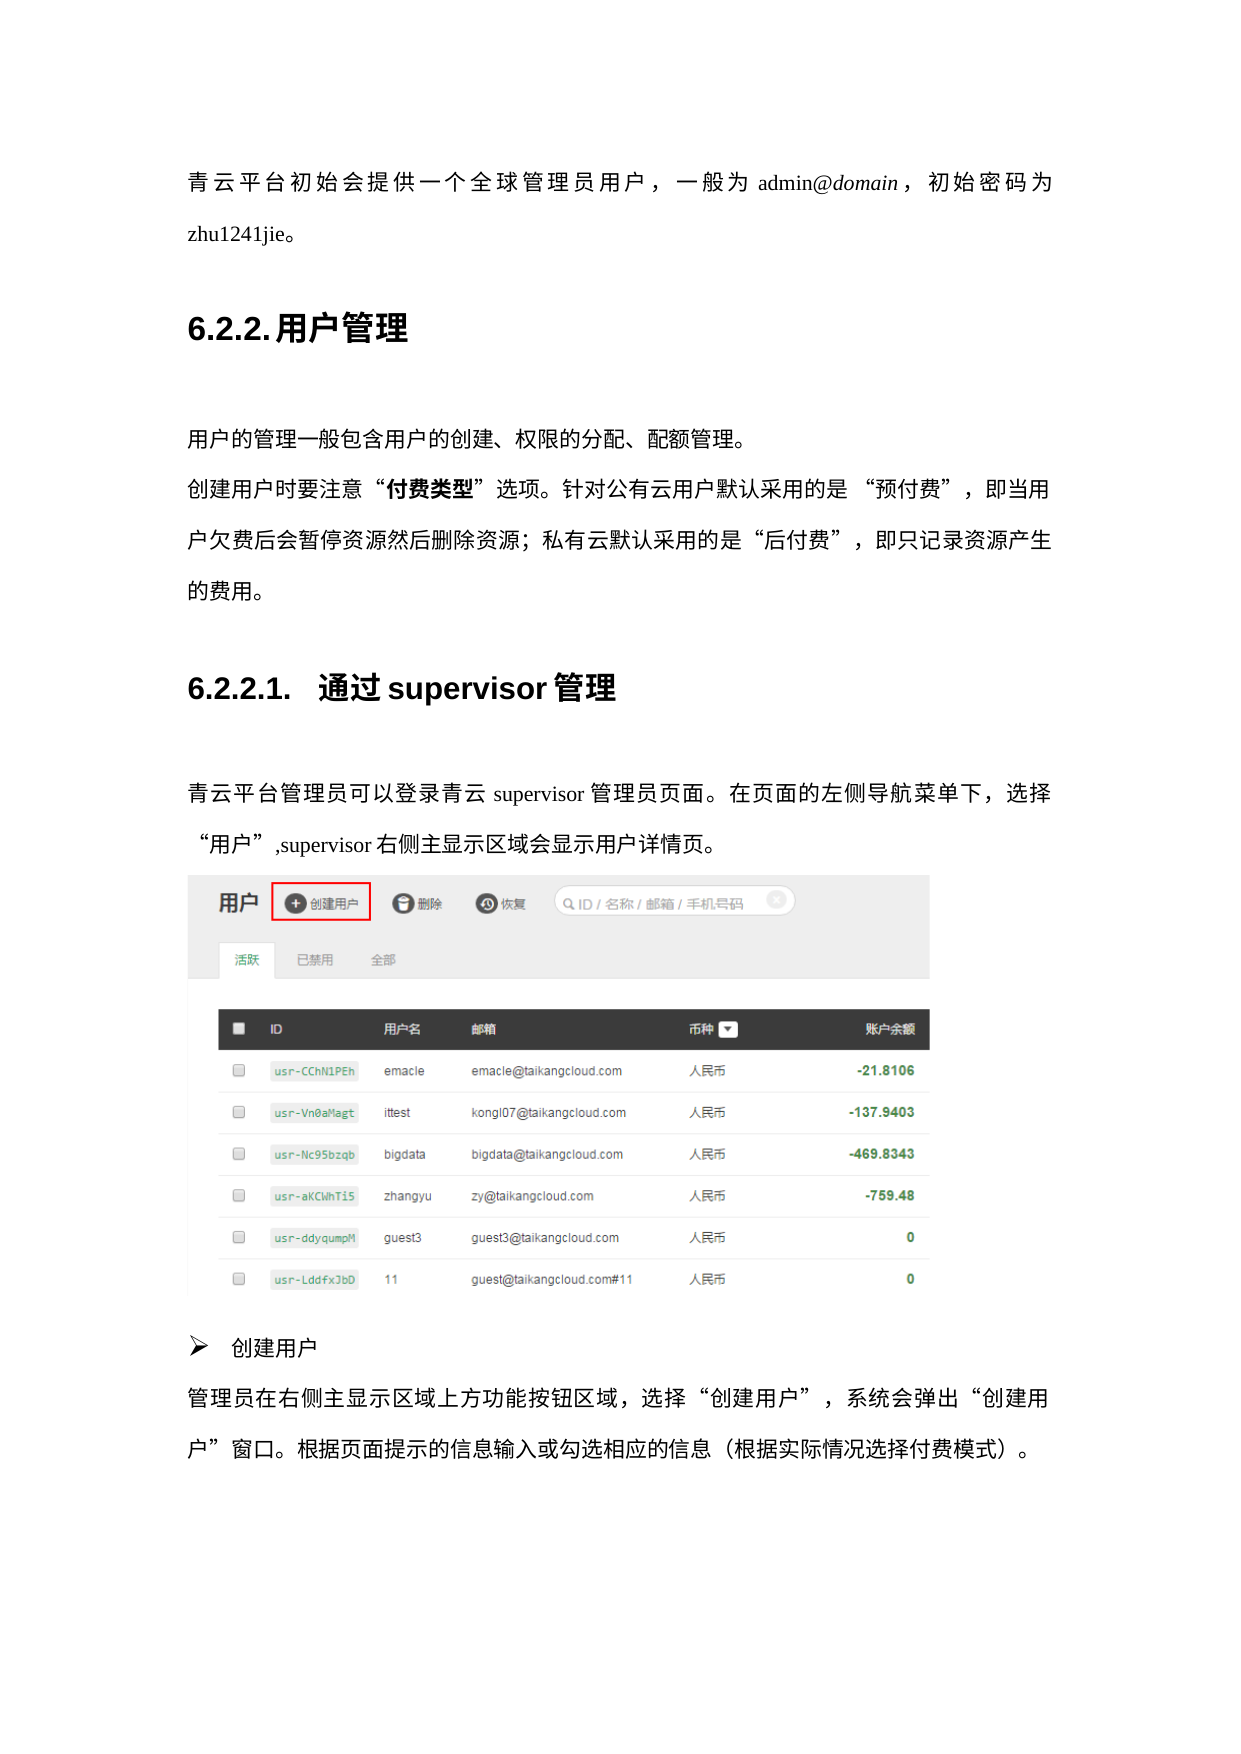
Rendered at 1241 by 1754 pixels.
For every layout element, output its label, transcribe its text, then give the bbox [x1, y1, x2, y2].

text 青云平台管理员可以登录青云supervisor管理员页面。在页面的左侧导航菜单下，选择“用户”,supervisor右侧主显示区域会显示用户详情页。 [187, 775, 1053, 860]
list 创建用户 [187, 1330, 1053, 1364]
subtitle 用户管理 [187, 292, 1053, 359]
text 用户的管理一般包含用户的创建、权限的分配、配额管理。 [187, 421, 1053, 455]
text 管理员在右侧主显示区域上方功能按钮区域，选择“创建用户”，系统会弹出“创建用户”窗口。根据页面提示的信息输入或勾选相应的信息（根据实际情况选择付费模式）。 [187, 1379, 1053, 1464]
text 创建用户时要注意“付费类型”选项。针对公有云用户默认采用的是 “预付费”，即当用户欠费后会暂停资源然后删除资源；私有云默认采用的是“后付费”，即只记录资源产生的费用。 [187, 471, 1053, 607]
text 青云平台初始会提供一个全球管理员用户，一般为admin@domain，初始密码为zhu1241jie。 [187, 164, 1053, 249]
picture [187, 875, 930, 1296]
subtitle 通过supervisor管理 [187, 652, 1053, 720]
